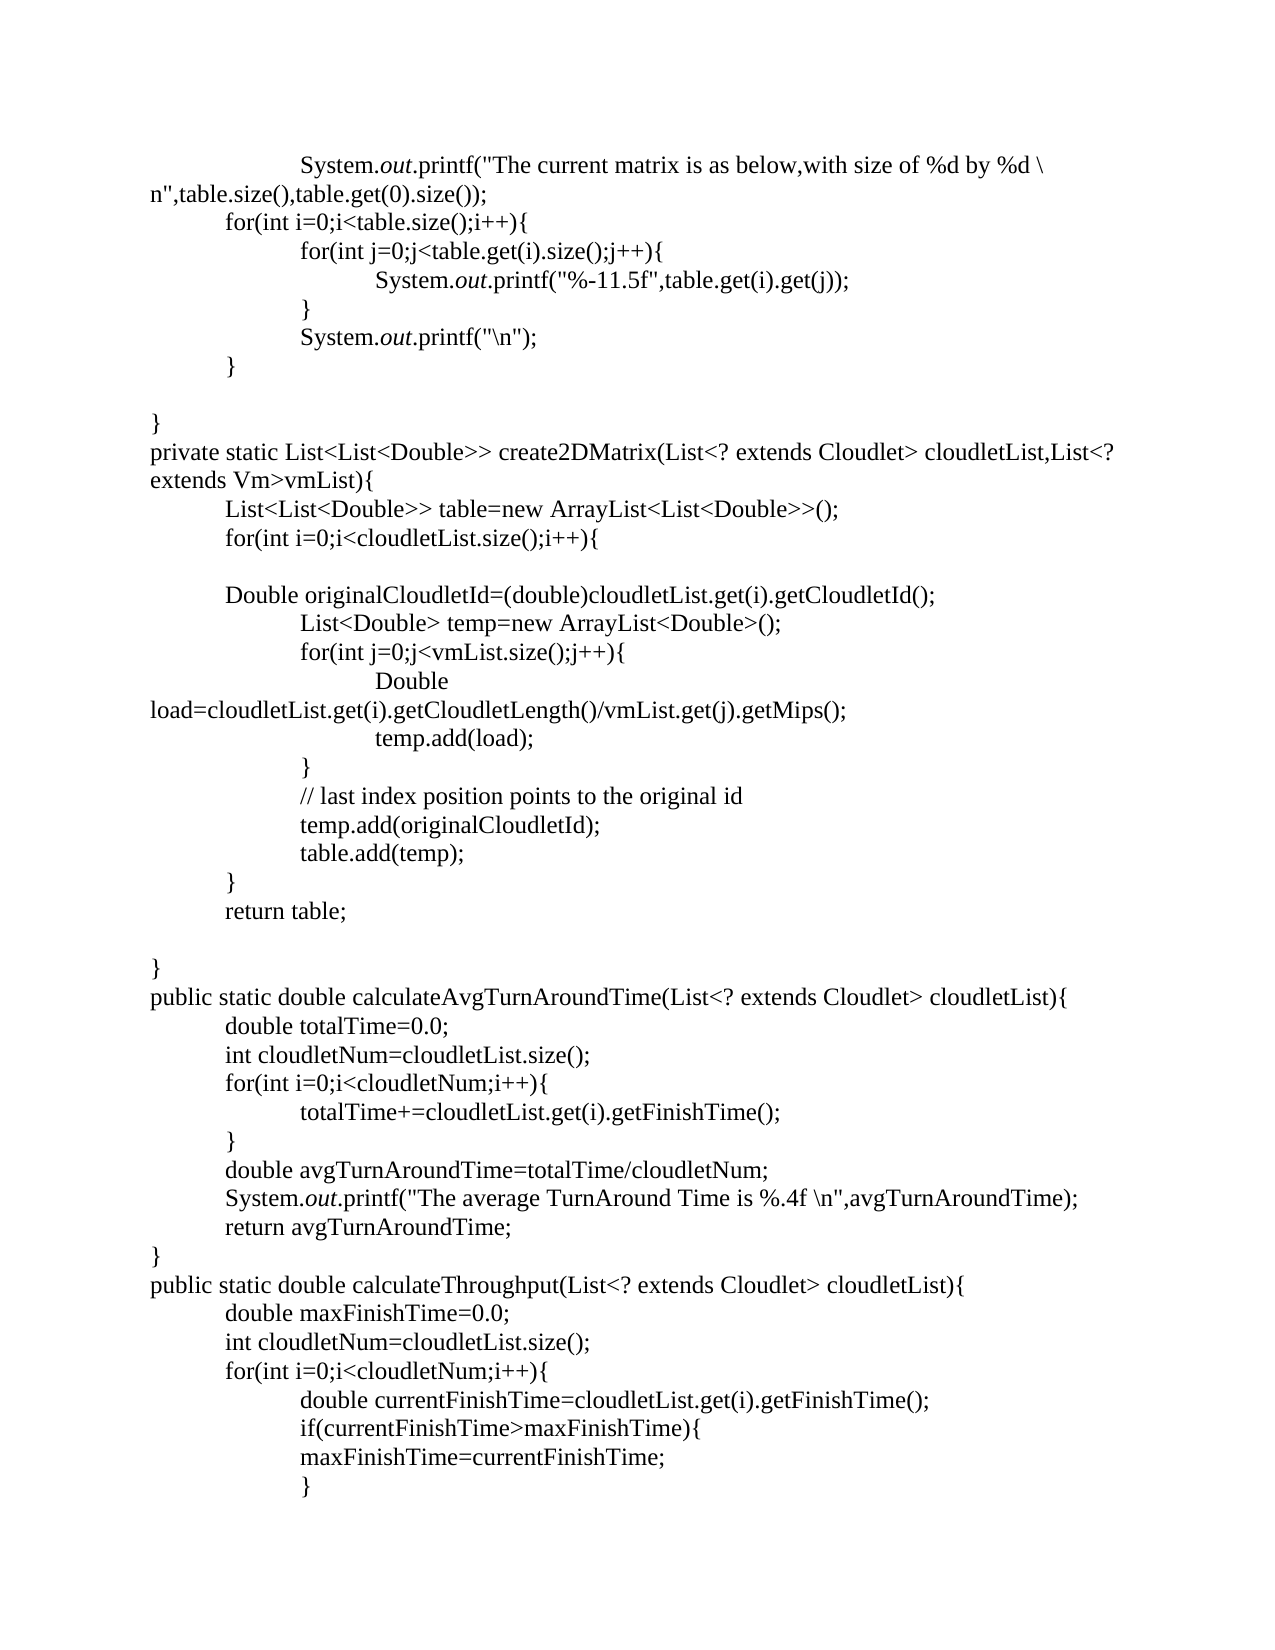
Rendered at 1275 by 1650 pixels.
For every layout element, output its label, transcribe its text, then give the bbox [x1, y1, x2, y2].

text int cloudletNum=cloudletList.size(); [150, 1327, 1125, 1356]
text if(currentFinishTime>maxFinishTime){ [150, 1413, 1125, 1442]
text } [150, 1241, 1125, 1270]
text for(int i=0;i<cloudletNum;i++){ [150, 1356, 1125, 1385]
text for(int i=0;i<cloudletNum;i++){ [150, 1068, 1125, 1097]
text System.out.printf("\n"); [150, 322, 1125, 351]
text public static double calculateThroughput(List<? extends Cloudlet> cloudletList){ [150, 1270, 1125, 1298]
text } [150, 1471, 1125, 1500]
text totalTime+=cloudletList.get(i).getFinishTime(); [150, 1097, 1125, 1126]
text } [150, 953, 1125, 982]
text temp.add(originalCloudletId); [150, 810, 1125, 838]
text } [150, 294, 1125, 322]
text System.out.printf("The average TurnAround Time is %.4f \n",avgTurnAroundTime); [150, 1183, 1125, 1212]
text List<List<Double>> table=new ArrayList<List<Double>>(); [150, 494, 1125, 523]
text table.add(temp); [150, 838, 1125, 867]
text for(int i=0;i<table.size();i++){ [150, 207, 1125, 236]
text System.out.printf("%-11.5f",table.get(i).get(j)); [150, 265, 1125, 294]
text } [150, 1126, 1125, 1155]
text Double originalCloudletId=(double)cloudletList.get(i).getCloudletId(); [150, 580, 1125, 608]
text } [150, 408, 1125, 437]
text } [150, 351, 1125, 380]
text double maxFinishTime=0.0; [150, 1298, 1125, 1327]
text public static double calculateAvgTurnAroundTime(List<? extends Cloudlet> cloudletList){ [150, 982, 1125, 1011]
text for(int j=0;j<vmList.size();j++){ [150, 637, 1125, 666]
text temp.add(load); [150, 723, 1125, 752]
text return table; [150, 896, 1125, 925]
text return avgTurnAroundTime; [150, 1212, 1125, 1241]
text } [150, 867, 1125, 896]
text maxFinishTime=currentFinishTime; [150, 1442, 1125, 1471]
text List<Double> temp=new ArrayList<Double>(); [150, 608, 1125, 637]
text double totalTime=0.0; [150, 1011, 1125, 1040]
text int cloudletNum=cloudletList.size(); [150, 1040, 1125, 1068]
text // last index position points to the original id [150, 781, 1125, 810]
text } [150, 752, 1125, 781]
text double currentFinishTime=cloudletList.get(i).getFinishTime(); [150, 1385, 1125, 1413]
text for(int i=0;i<cloudletList.size();i++){ [150, 523, 1125, 552]
text System.out.printf("The current matrix is as below,with size of %d by %d \n",table.size(),table.get(0).size()); [150, 150, 1125, 207]
text for(int j=0;j<table.get(i).size();j++){ [150, 236, 1125, 265]
text double avgTurnAroundTime=totalTime/cloudletNum; [150, 1155, 1125, 1183]
text Double load=cloudletList.get(i).getCloudletLength()/vmList.get(j).getMips(); [150, 666, 1125, 723]
text private static List<List<Double>> create2DMatrix(List<? extends Cloudlet> cloudletList,List<? extends Vm>vmList){ [150, 437, 1125, 494]
